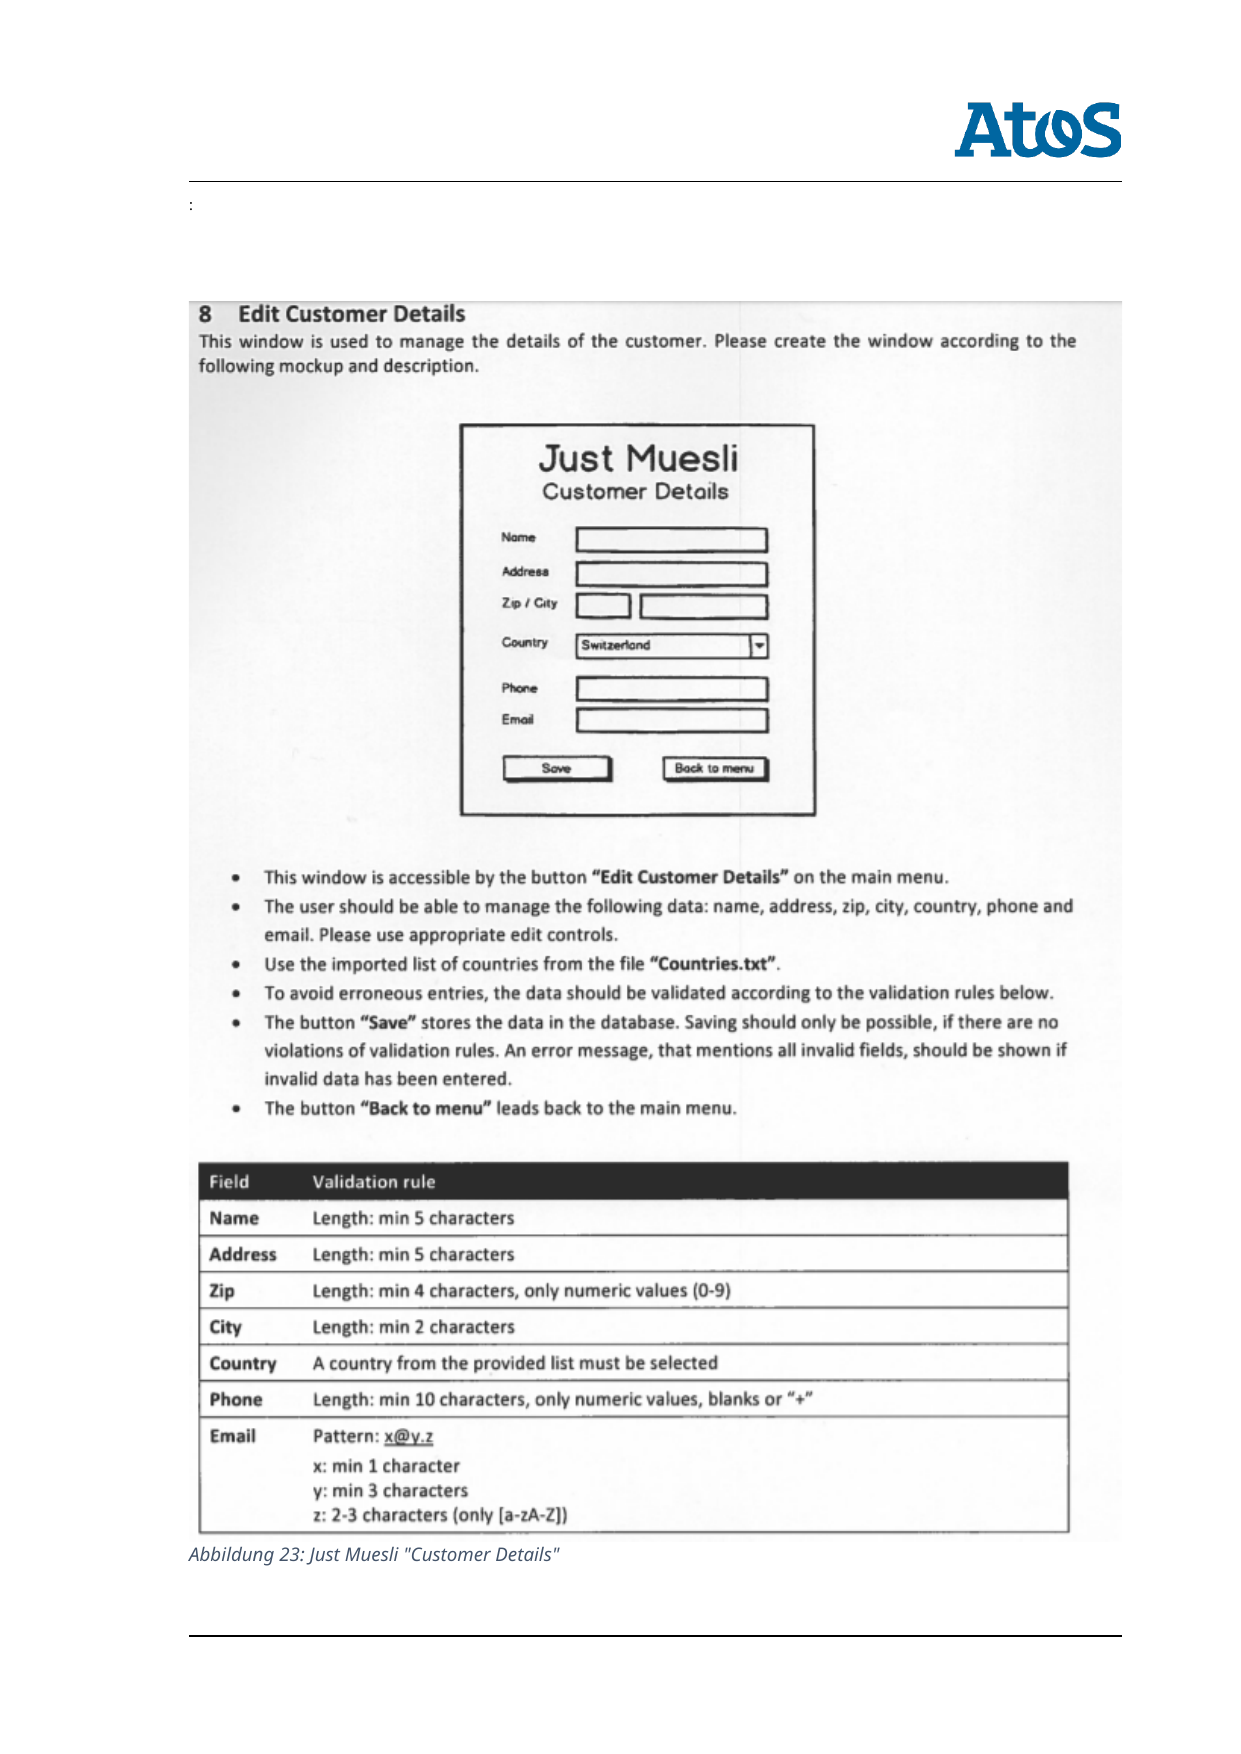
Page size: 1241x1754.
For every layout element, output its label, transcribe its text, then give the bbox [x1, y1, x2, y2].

picture [188, 301, 1123, 1542]
text Abbildung 23: Just Muesli "Customer Details" [189, 1542, 1122, 1567]
picture [952, 100, 1121, 157]
